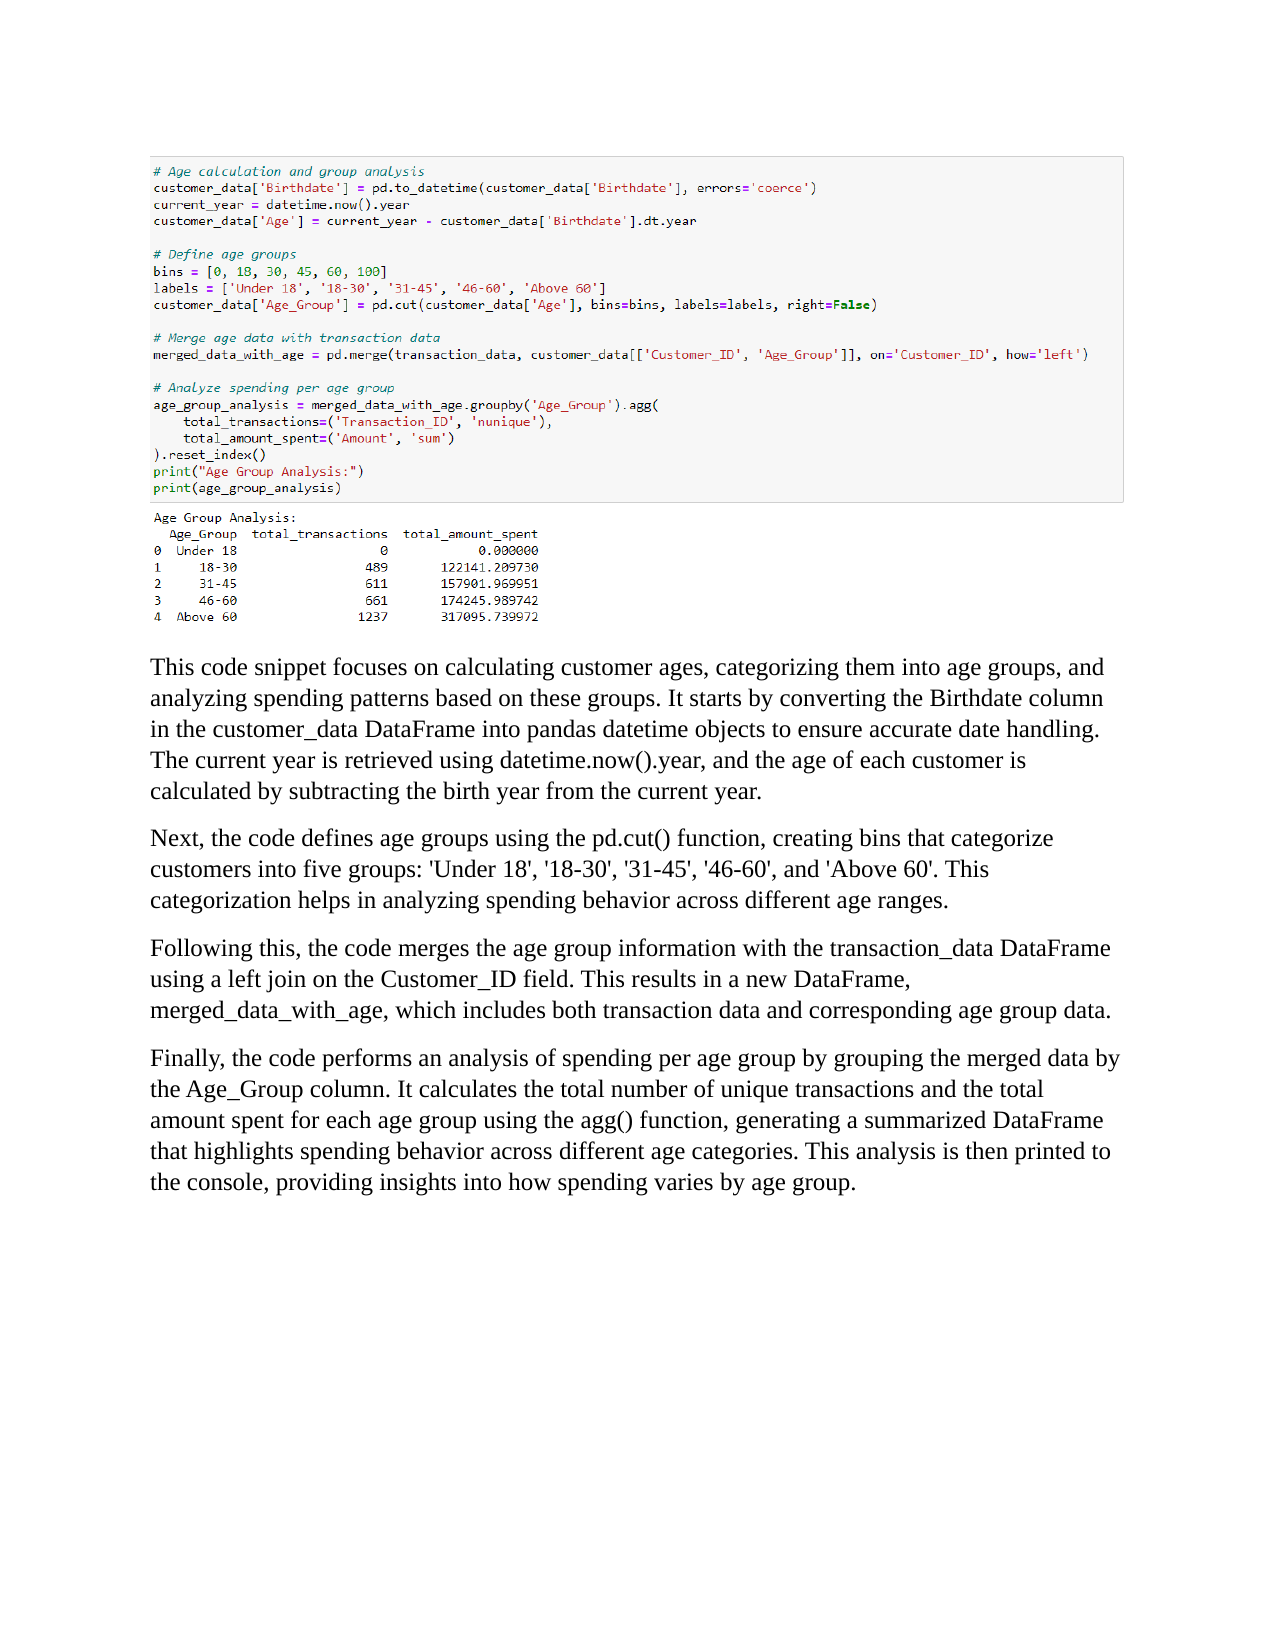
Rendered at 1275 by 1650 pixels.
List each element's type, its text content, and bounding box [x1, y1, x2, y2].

text Following this, the code merges the age group information with the transaction_data DataFrame using a left join on the Customer_ID field. This results in a new DataFrame, merged_data_with_age, which includes both transaction data and corresponding age group data. [150, 933, 1125, 1024]
text Finally, the code performs an analysis of spending per age group by grouping the merged data by the Age_Group column. It calculates the total number of unique transactions and the total amount spent for each age group using the agg() function, generating a summarized DataFrame that highlights spending behavior across different age categories. This analysis is then printed to the console, providing insights into how spending varies by age group. [150, 1043, 1125, 1196]
text Next, the code defines age groups using the pd.cut() function, creating bins that categorize customers into five groups: 'Under 18', '18-30', '31-45', '46-60', and 'Above 60'. This categorization helps in analyzing spending behavior across different age ranges. [150, 823, 1125, 914]
picture [150, 150, 1125, 633]
text This code snippet focuses on calculating customer ages, categorizing them into age groups, and analyzing spending patterns based on these groups. It starts by converting the Birthdate column in the customer_data DataFrame into pandas datetime objects to ensure accurate date handling. The current year is retrieved using datetime.now().year, and the age of each customer is calculated by subtracting the birth year from the current year. [150, 652, 1125, 804]
